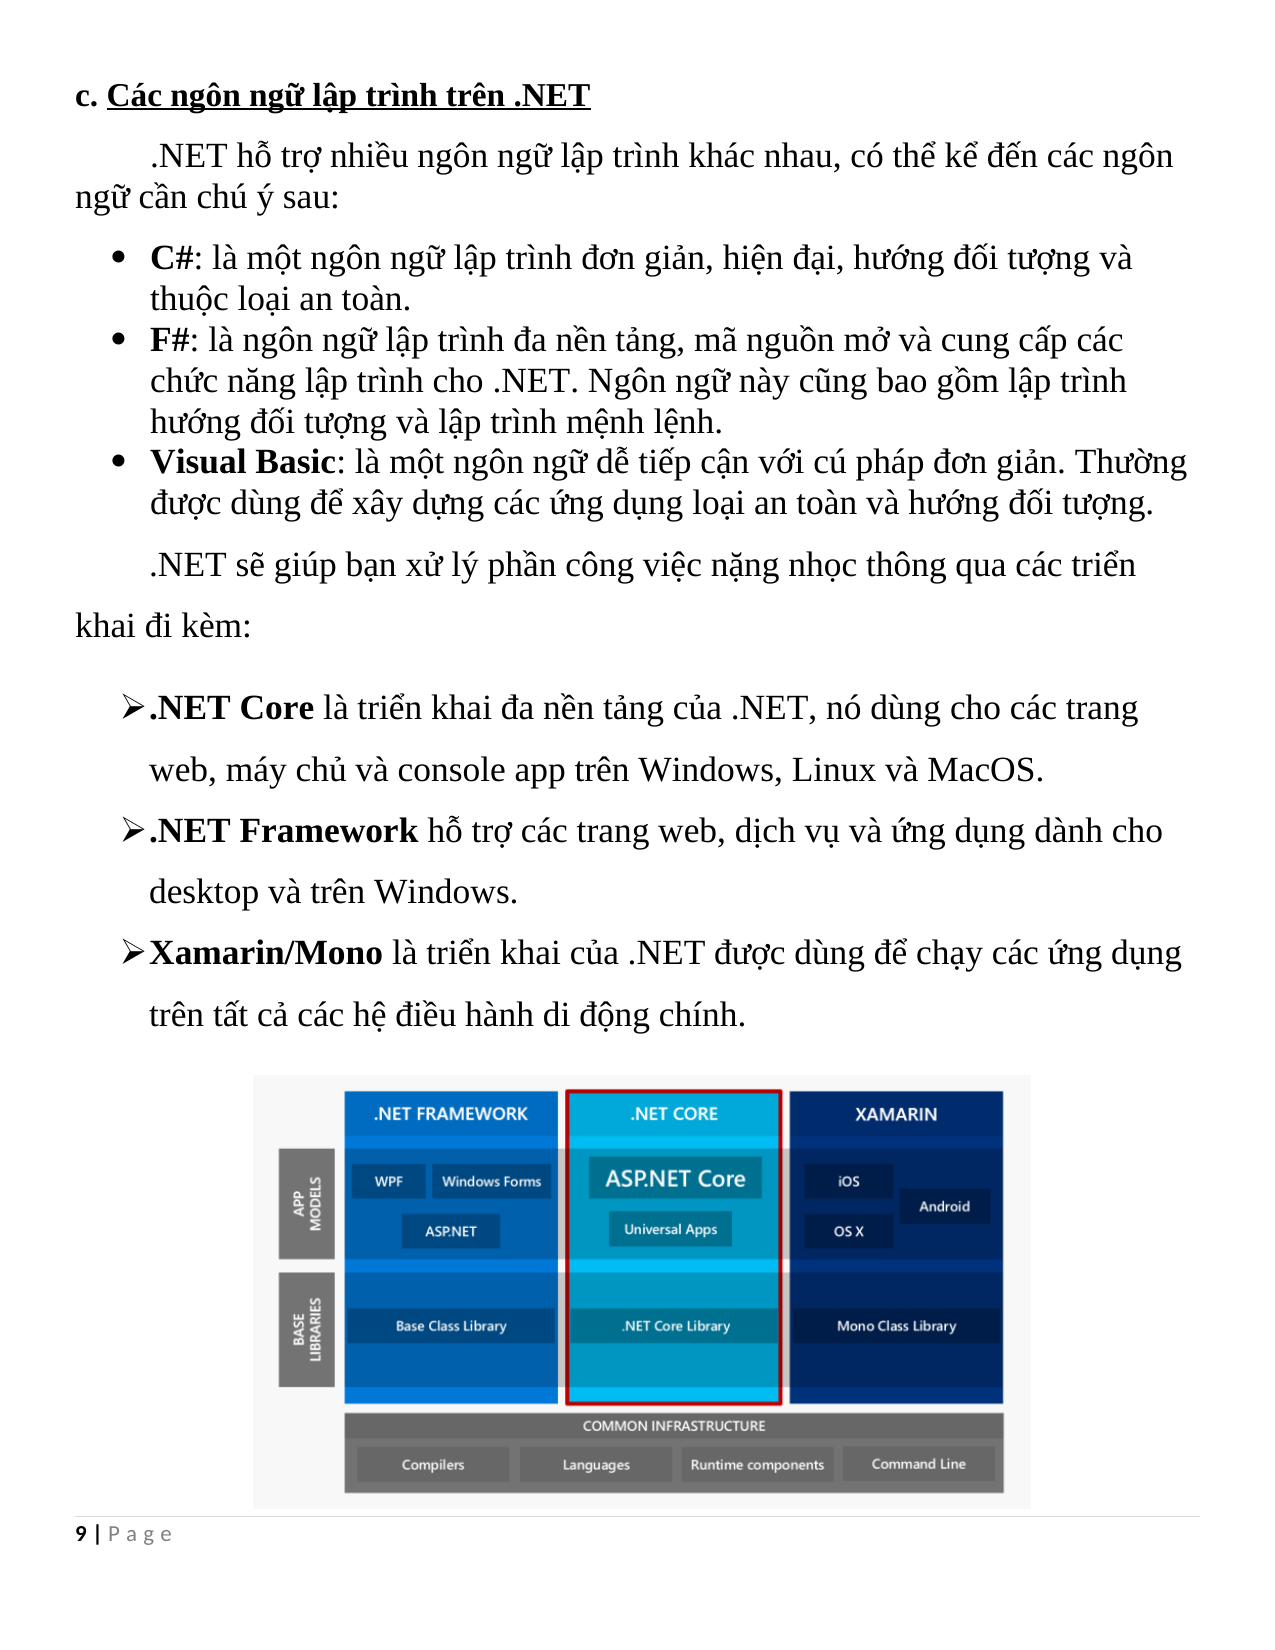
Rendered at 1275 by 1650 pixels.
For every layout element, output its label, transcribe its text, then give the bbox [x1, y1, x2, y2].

list Visual Basic: là một ngôn ngữ dễ tiếp cận với cú pháp đơn giản. Thường được dùng để xây dựng các ứng dụng loại an toàn và hướng đối tượng. [112, 441, 1200, 522]
text c. Các ngôn ngữ lập trình trên .NET [75, 75, 1200, 113]
picture [253, 1075, 1031, 1509]
text .NET hỗ trợ nhiều ngôn ngữ lập trình khác nhau, có thể kể đến các ngôn ngữ cần chú ý sau: [75, 134, 1200, 216]
list .NET Framework hỗ trợ các trang web, dịch vụ và ứng dụng dành cho desktop và trên Windows. [119, 809, 1200, 911]
text .NET sẽ giúp bạn xử lý phần công việc nặng nhọc thông qua các triển khai đi kèm: [75, 543, 1200, 645]
list C#: là một ngôn ngữ lập trình đơn giản, hiện đại, hướng đối tượng và thuộc loại an toàn. [112, 237, 1200, 318]
list .NET Core là triển khai đa nền tảng của .NET, nó dùng cho các trang web, máy chủ và console app trên Windows, Linux và MacOS. [119, 687, 1200, 789]
list Xamarin/Mono là triển khai của .NET được dùng để chạy các ứng dụng trên tất cả các hệ điều hành di động chính. [119, 932, 1200, 1034]
list F#: là ngôn ngữ lập trình đa nền tảng, mã nguồn mở và cung cấp các chức năng lập trình cho .NET. Ngôn ngữ này cũng bao gồm lập trình hướng đối tượng và lập trình mệnh lệnh. [112, 318, 1200, 441]
